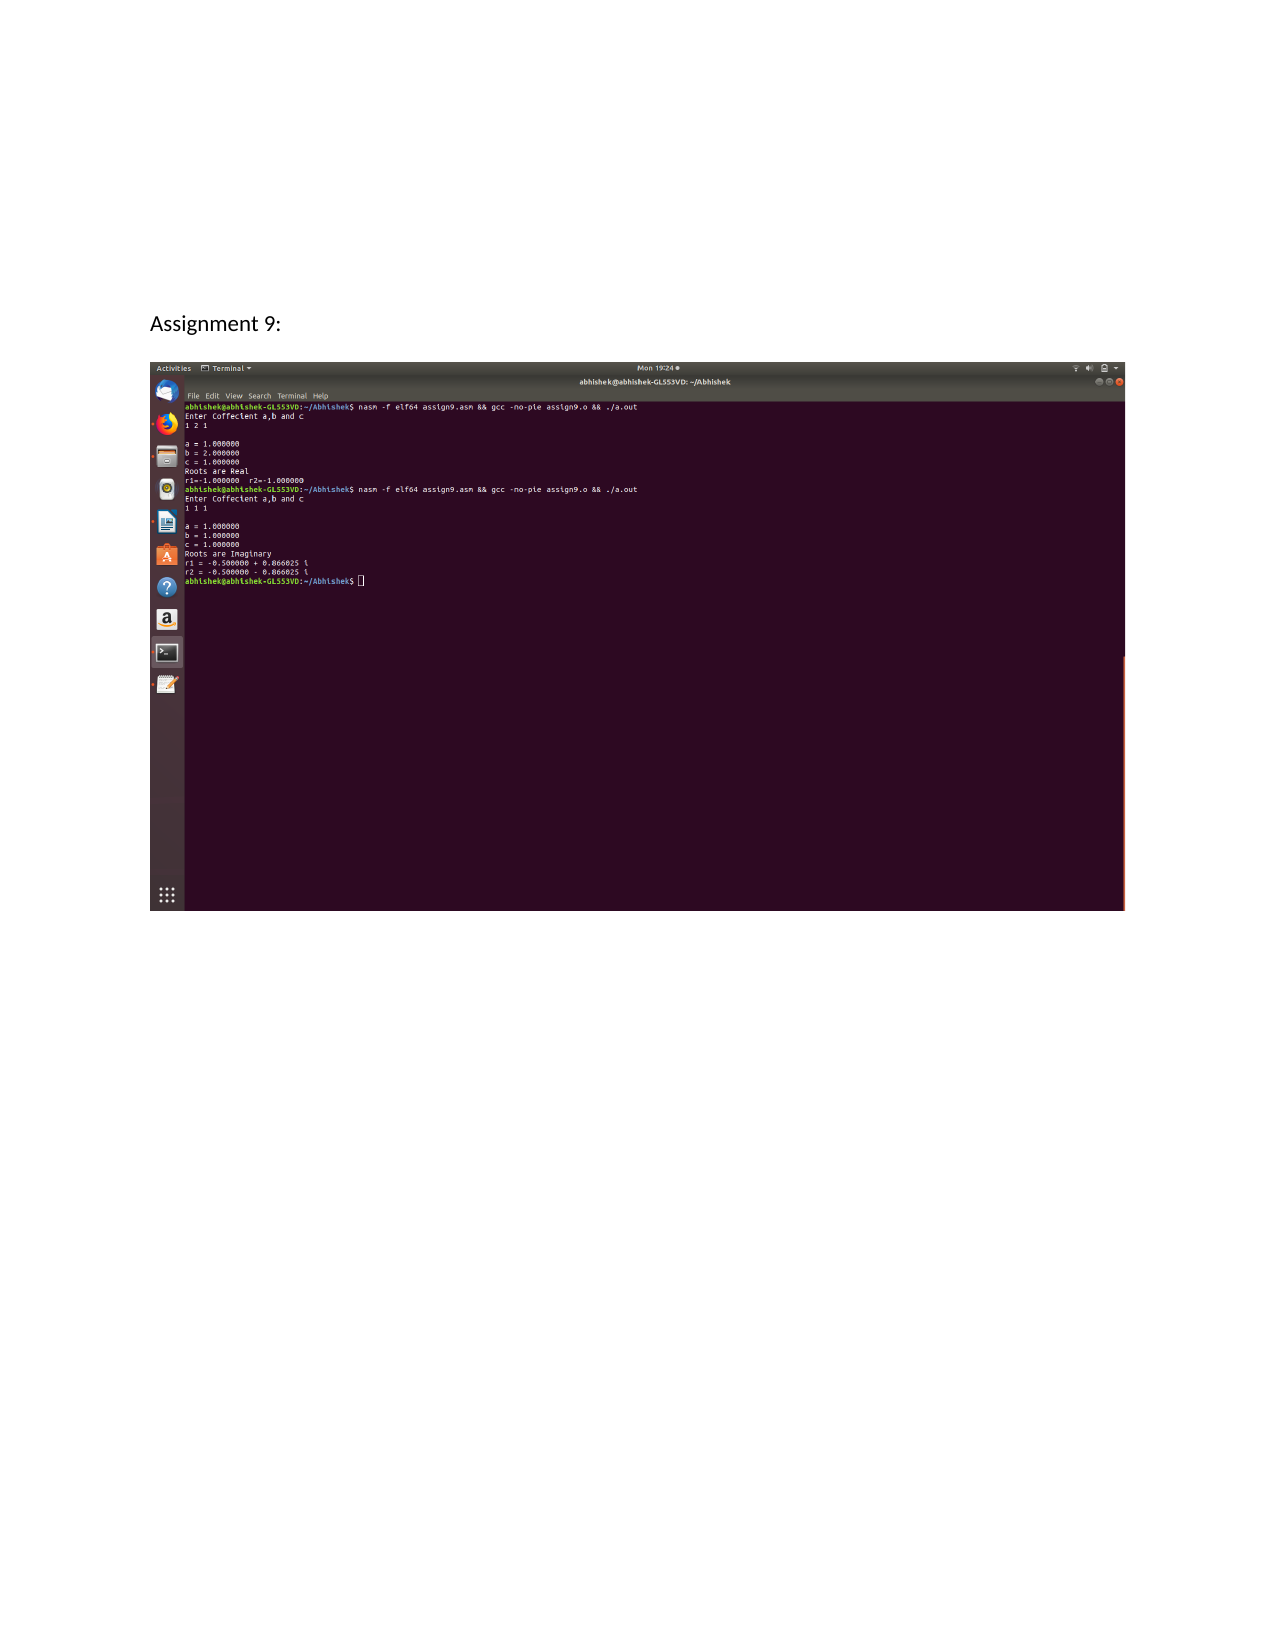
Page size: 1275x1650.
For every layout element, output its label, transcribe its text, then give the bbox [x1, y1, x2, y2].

text Assignment 9: [150, 309, 1125, 337]
picture [150, 362, 1125, 911]
